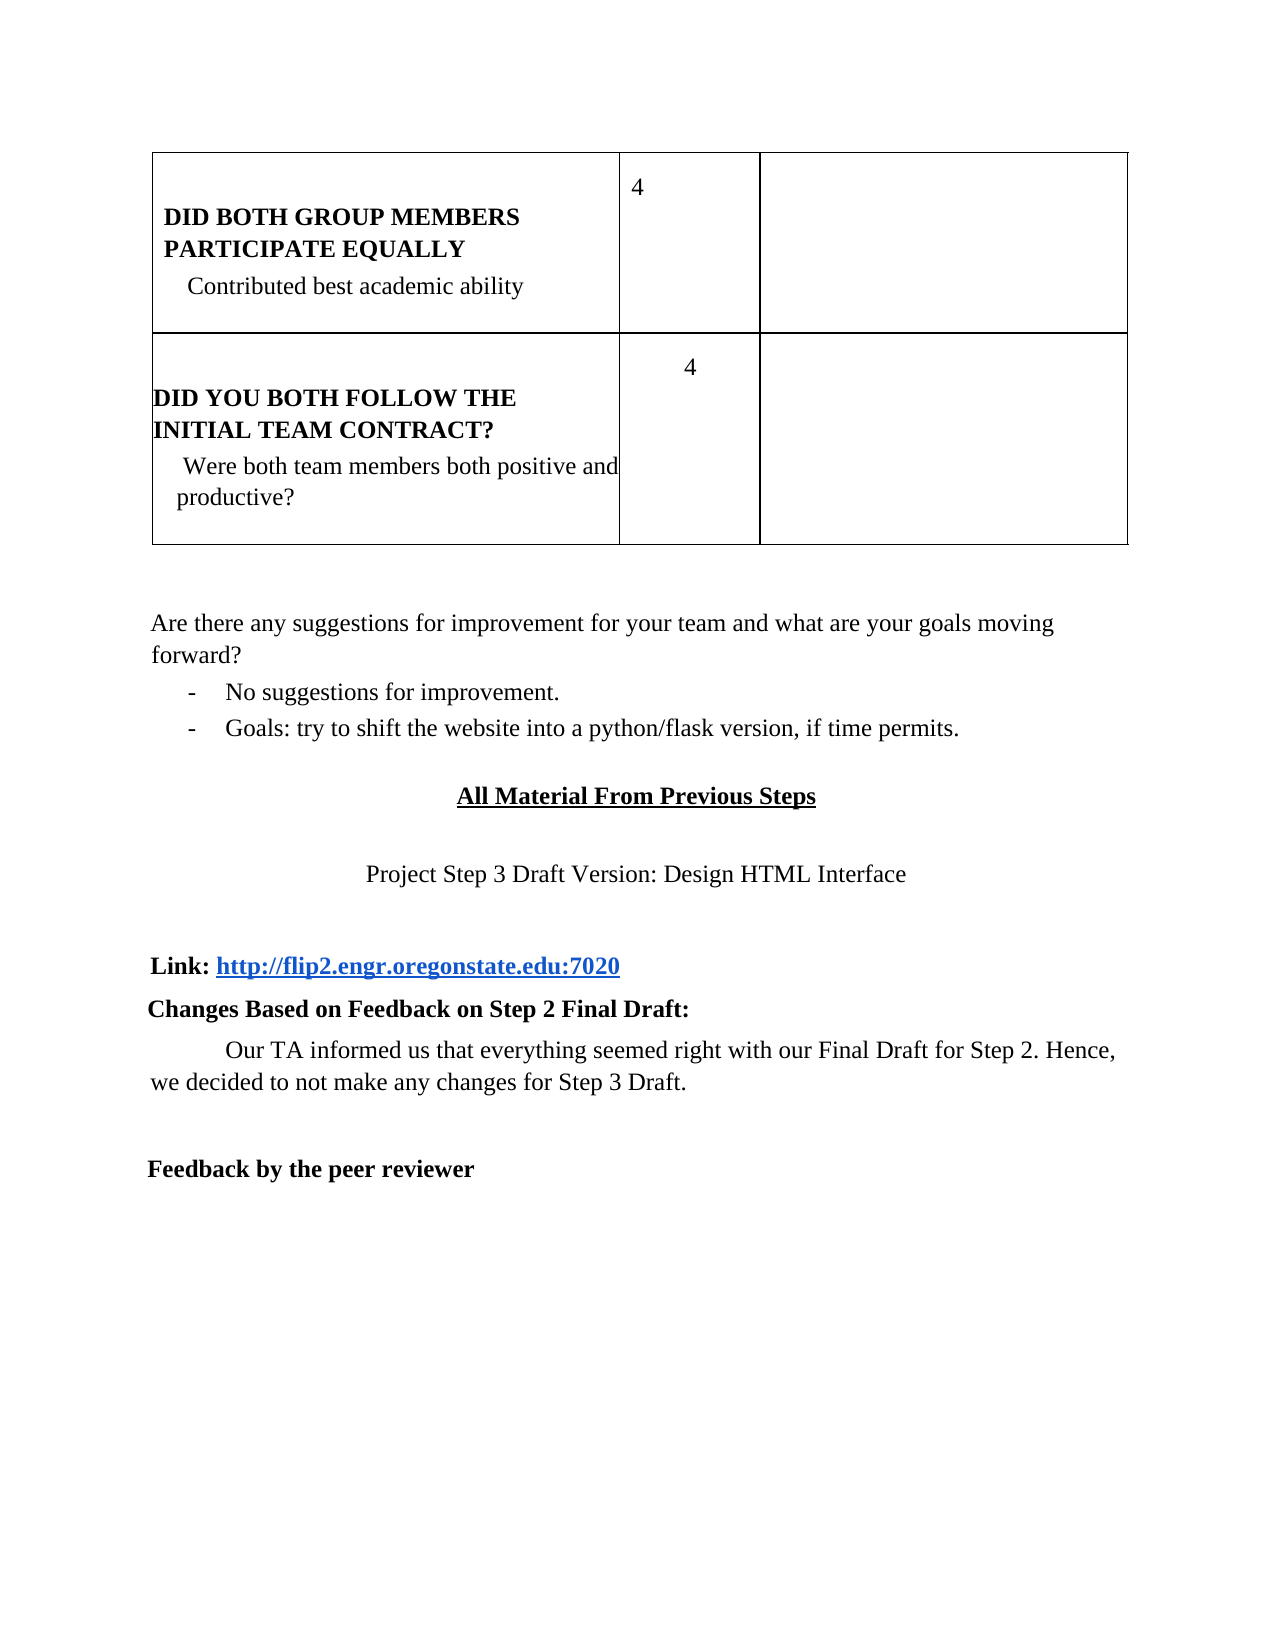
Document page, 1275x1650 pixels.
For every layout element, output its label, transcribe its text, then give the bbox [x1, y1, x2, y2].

text Project Step 3 Draft Version: Design HTML Interface [148, 859, 1123, 888]
table_cell DID YOU BOTH FOLLOW THE INITIAL TEAM CONTRACT? Were both team members both positive and productive? [153, 334, 619, 544]
text Are there any suggestions for improvement for your team and what are your goals moving forward? [150, 608, 1126, 669]
text Our TA informed us that everything seemed right with our Final Draft for Step 2. Hence, we decided to not make any changes for Step 3 Draft. [150, 1035, 1126, 1096]
text Feedback by the peer reviewer [147, 1154, 1151, 1182]
table_cell [761, 153, 1127, 332]
text All Material From Previous Steps [148, 781, 1124, 810]
table_cell [761, 334, 1127, 544]
table_cell DID BOTH GROUP MEMBERS PARTICIPATE EQUALLY Contributed best academic ability [153, 153, 619, 332]
text Link: http://flip2.engr.oregonstate.edu:7020 [150, 951, 1151, 980]
list Goals: try to shift the website into a python/flask version, if time permits. [188, 713, 1126, 742]
table_cell 4 [620, 153, 759, 332]
table_cell 4 [620, 334, 759, 544]
list No suggestions for improvement. [188, 677, 1126, 705]
text Changes Based on Feedback on Step 2 Final Draft: [147, 994, 1151, 1023]
